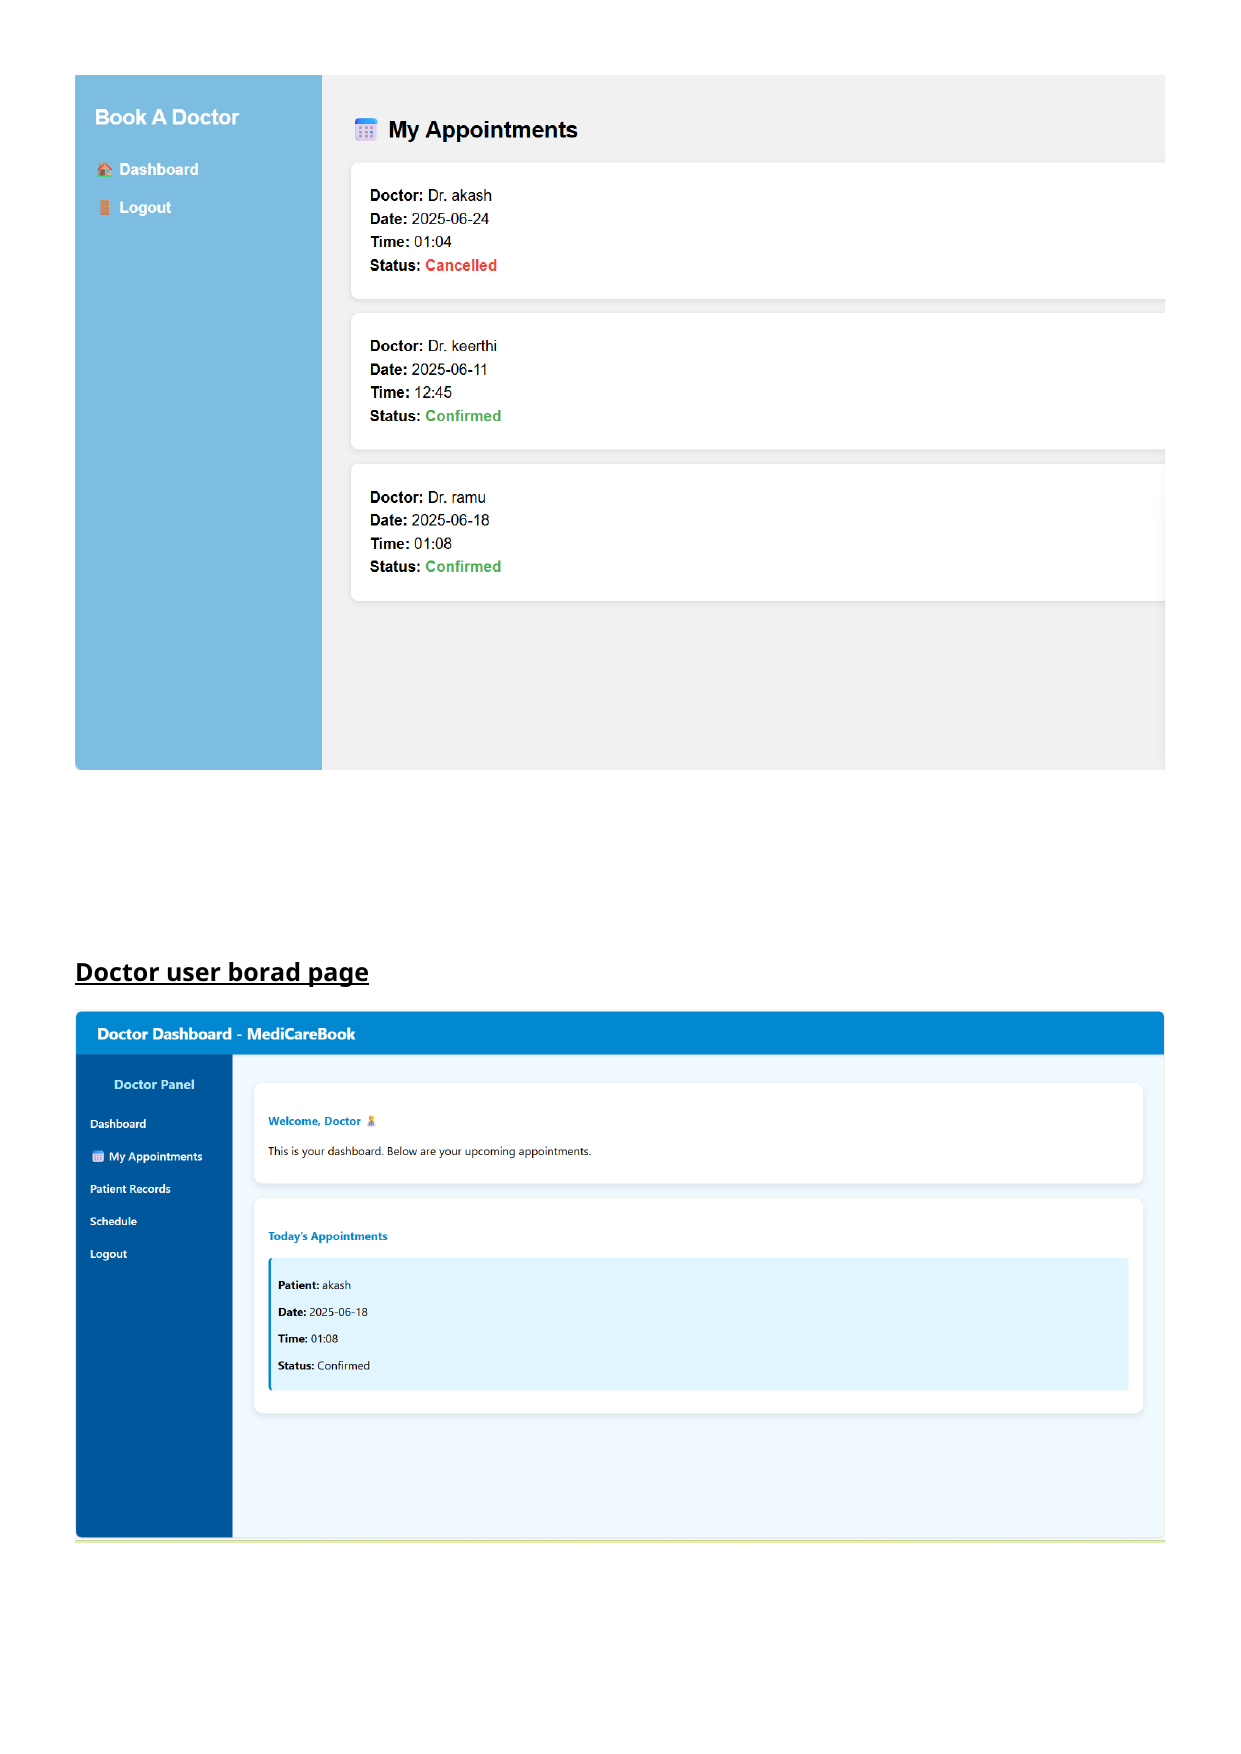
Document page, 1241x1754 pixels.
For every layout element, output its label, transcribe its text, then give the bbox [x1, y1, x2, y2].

text Doctor user borad page [75, 955, 1165, 989]
picture [75, 75, 1166, 770]
picture [75, 1009, 1166, 1543]
